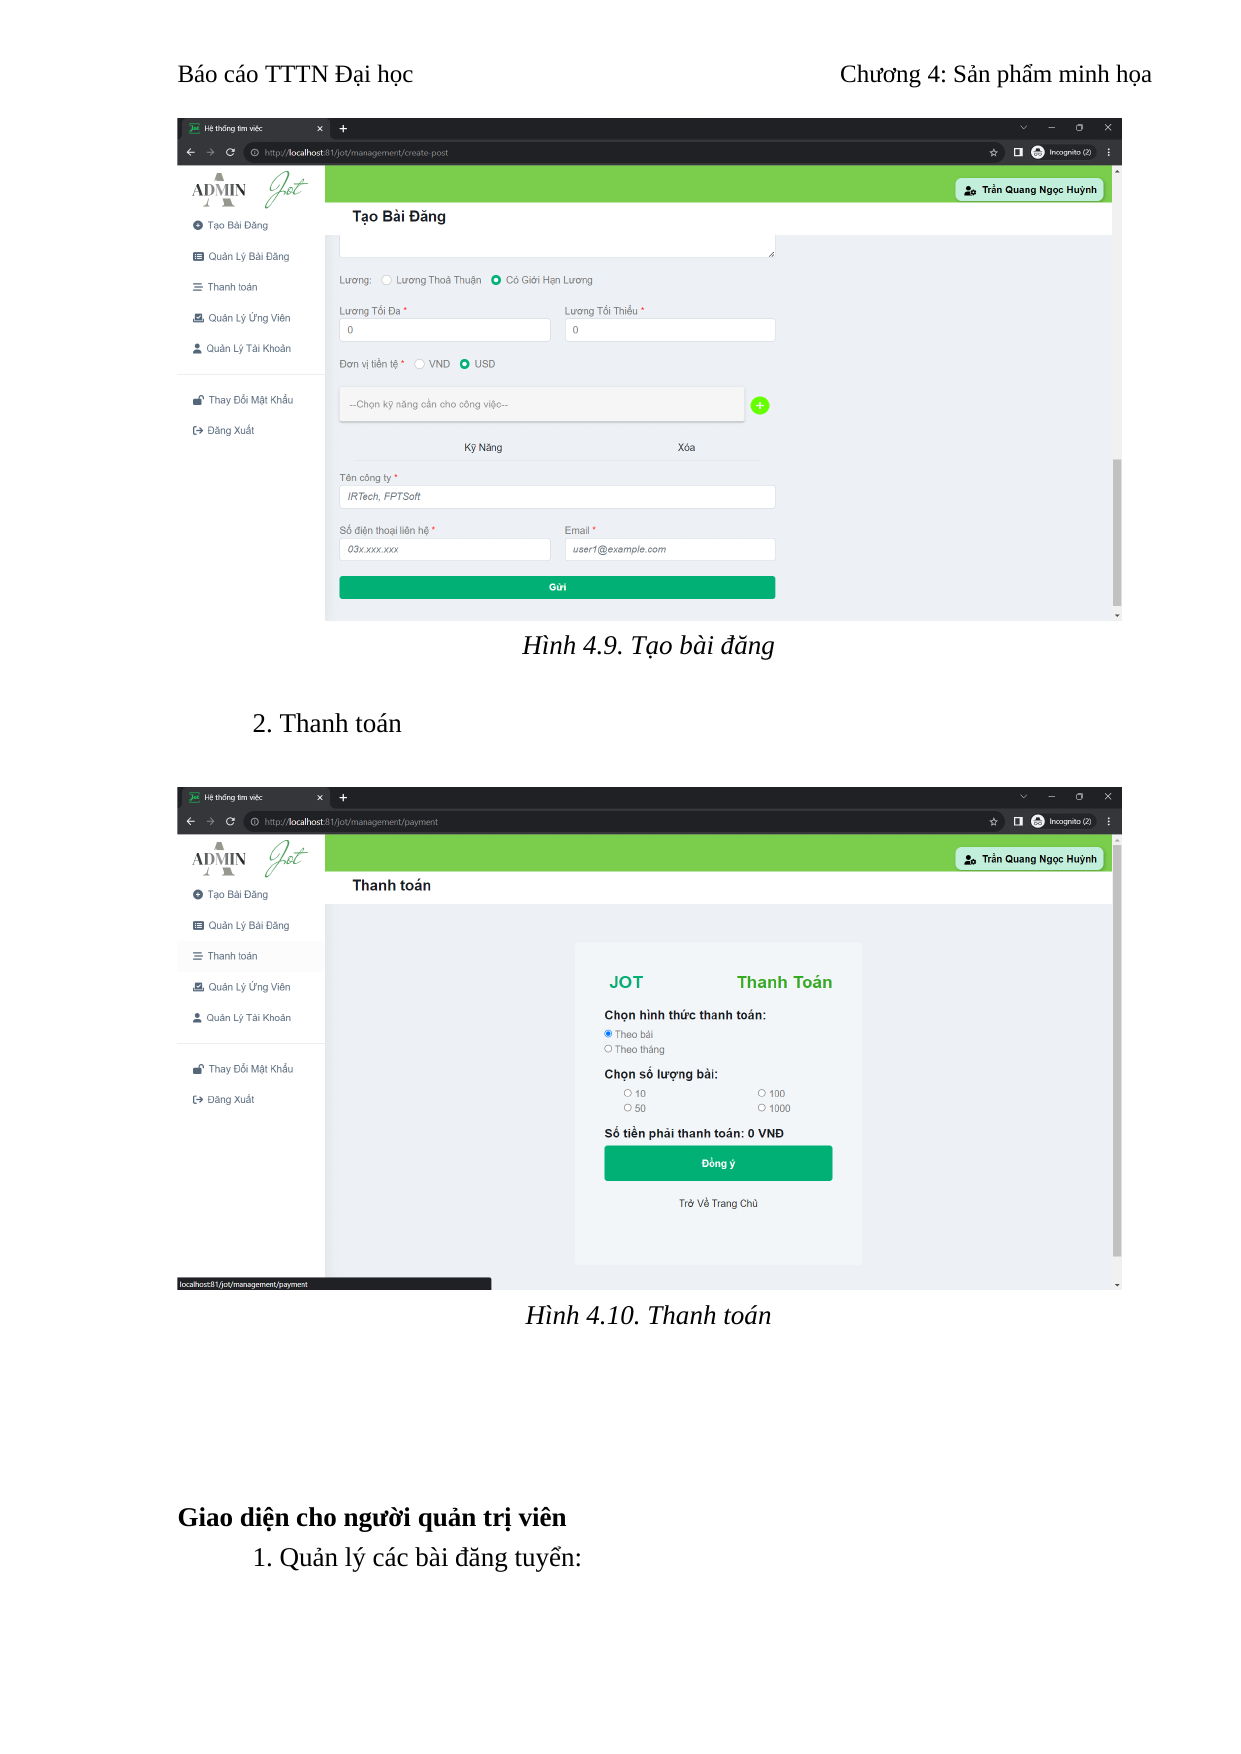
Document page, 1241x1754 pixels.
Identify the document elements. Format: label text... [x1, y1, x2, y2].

picture [177, 787, 1122, 1290]
text Hình 4.10. Thanh toán [177, 1299, 1122, 1330]
text 1. Quản lý các bài đăng tuyển: [177, 1541, 1122, 1572]
text Hình 4.9. Tạo bài đăng [177, 629, 1122, 660]
text 2. Thanh toán [177, 707, 1122, 738]
text Giao diện cho người quản trị viên [177, 1501, 1122, 1532]
picture [177, 118, 1122, 621]
